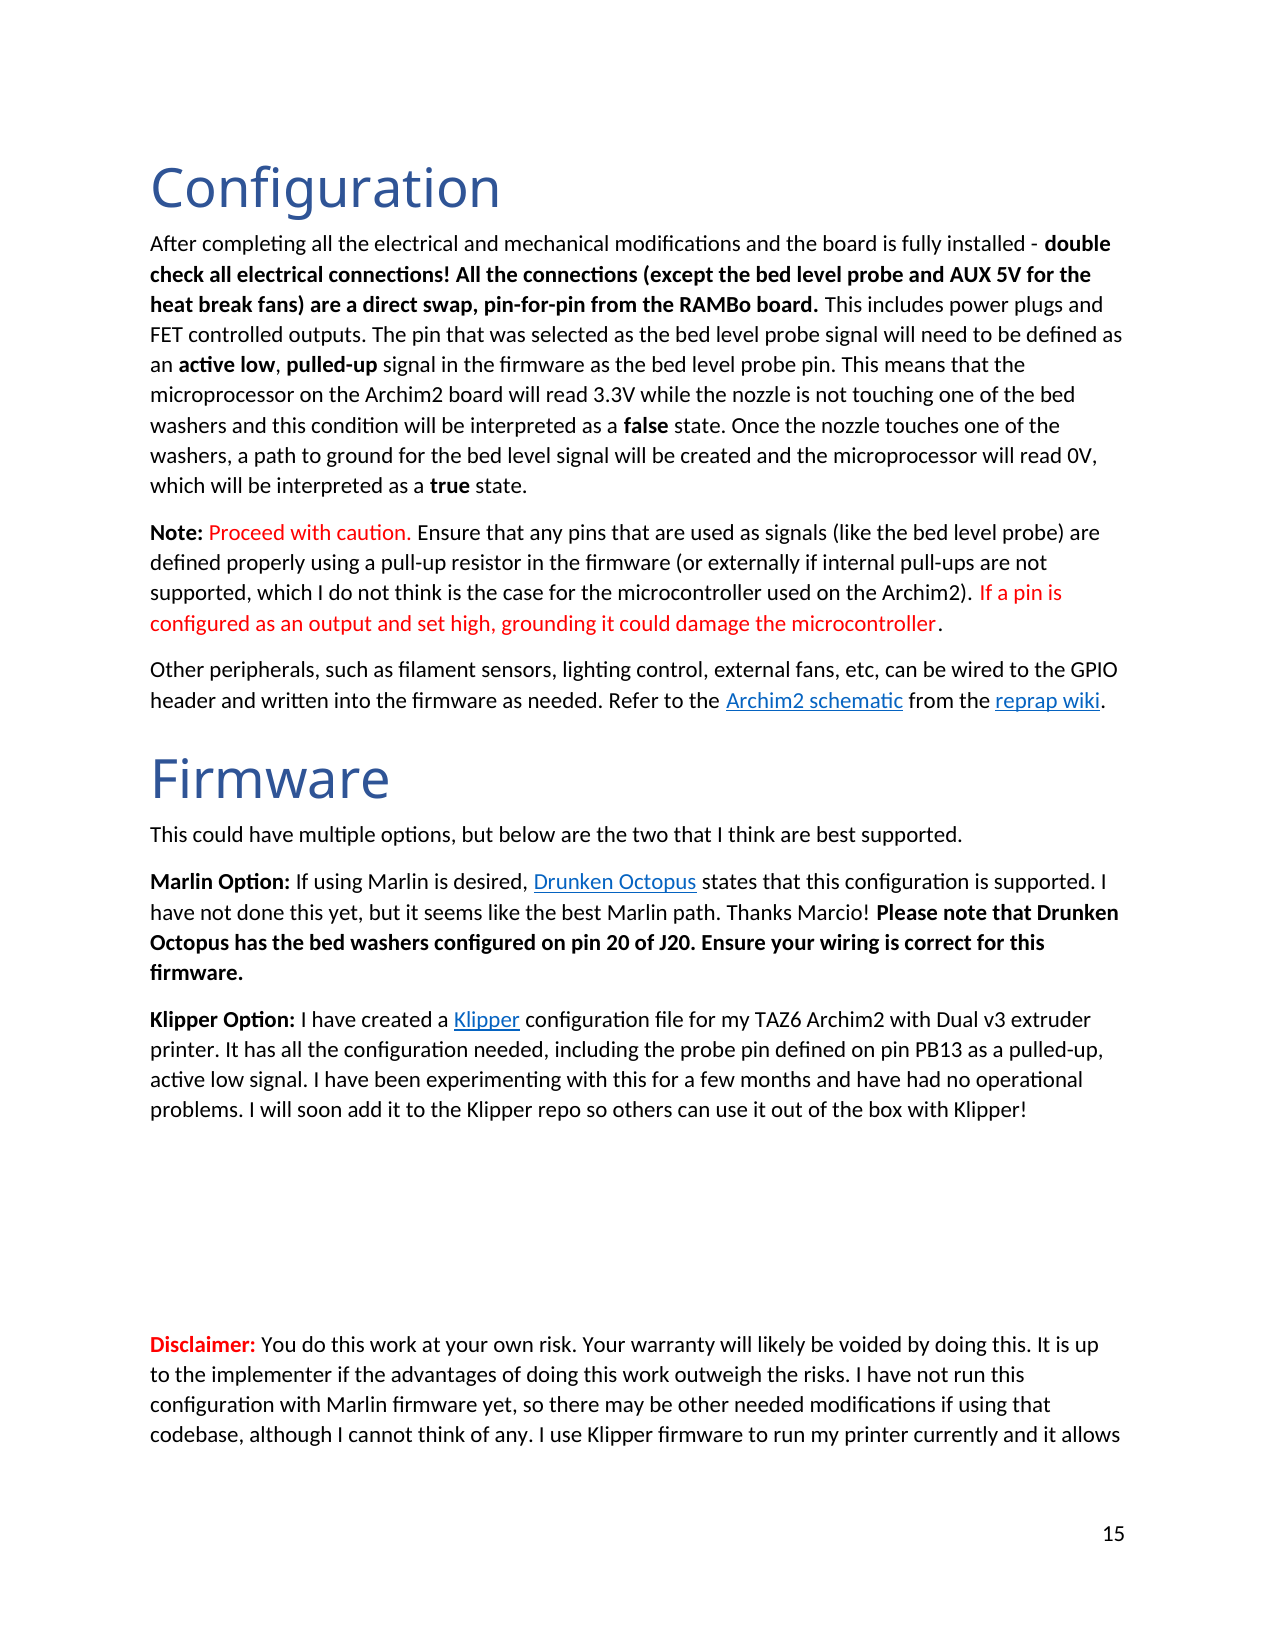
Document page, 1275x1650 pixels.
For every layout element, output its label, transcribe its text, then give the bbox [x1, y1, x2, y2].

text This could have multiple options, but below are the two that I think are best supported. [150, 821, 1125, 849]
subtitle Configuration [150, 150, 1125, 224]
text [150, 1330, 1125, 1449]
text After completing all the electrical and mechanical modifications and the board is fully installed - double check all electrical connections! All the connections (except the bed level probe and AUX 5V for the heat break fans) are a direct swap, pin-for-pin from the RAMBo board. This includes power plugs and FET controlled outputs. The pin that was selected as the bed level probe signal will need to be defined as an active low, pulled-up signal in the firmware as the bed level probe pin. This means that the microprocessor on the Archim2 board will read 3.3V while the nozzle is not touching one of the bed washers and this condition will be interpreted as a false state. Once the nozzle touches one of the washers, a path to ground for the bed level signal will be created and the microprocessor will read 0V, which will be interpreted as a true state. [150, 229, 1125, 499]
text Klipper Option: I have created a Klipper configuration file for my TAZ6 Archim2 with Dual v3 extruder printer. It has all the configuration needed, including the probe pin defined on pin PB13 as a pulled-up, active low signal. I have been experimenting with this for a few months and have had no operational problems. I will soon add it to the Klipper repo so others can use it out of the box with Klipper! [150, 1005, 1125, 1124]
subtitle Firmware [150, 741, 1125, 815]
text Other peripherals, such as filament sensors, lighting control, external fans, etc, can be wired to the GPIO header and written into the firmware as needed. Refer to the Archim2 schematic from the reprap wiki. [150, 656, 1125, 714]
text Marlin Option: If using Marlin is desired, Drunken Octopus states that this configuration is supported. I have not done this yet, but it seems like the best Marlin path. Thanks Marcio! Please note that Drunken Octopus has the bed washers configured on pin 20 of J20. Ensure your wiring is correct for this firmware. [150, 867, 1125, 986]
text Note: Proceed with caution. Ensure that any pins that are used as signals (like the bed level probe) are defined properly using a pull-up resistor in the firmware (or externally if internal pull-ups are not supported, which I do not think is the case for the microcontroller used on the Archim2). If a pin is configured as an output and set high, grounding it could damage the microcontroller. [150, 518, 1125, 637]
